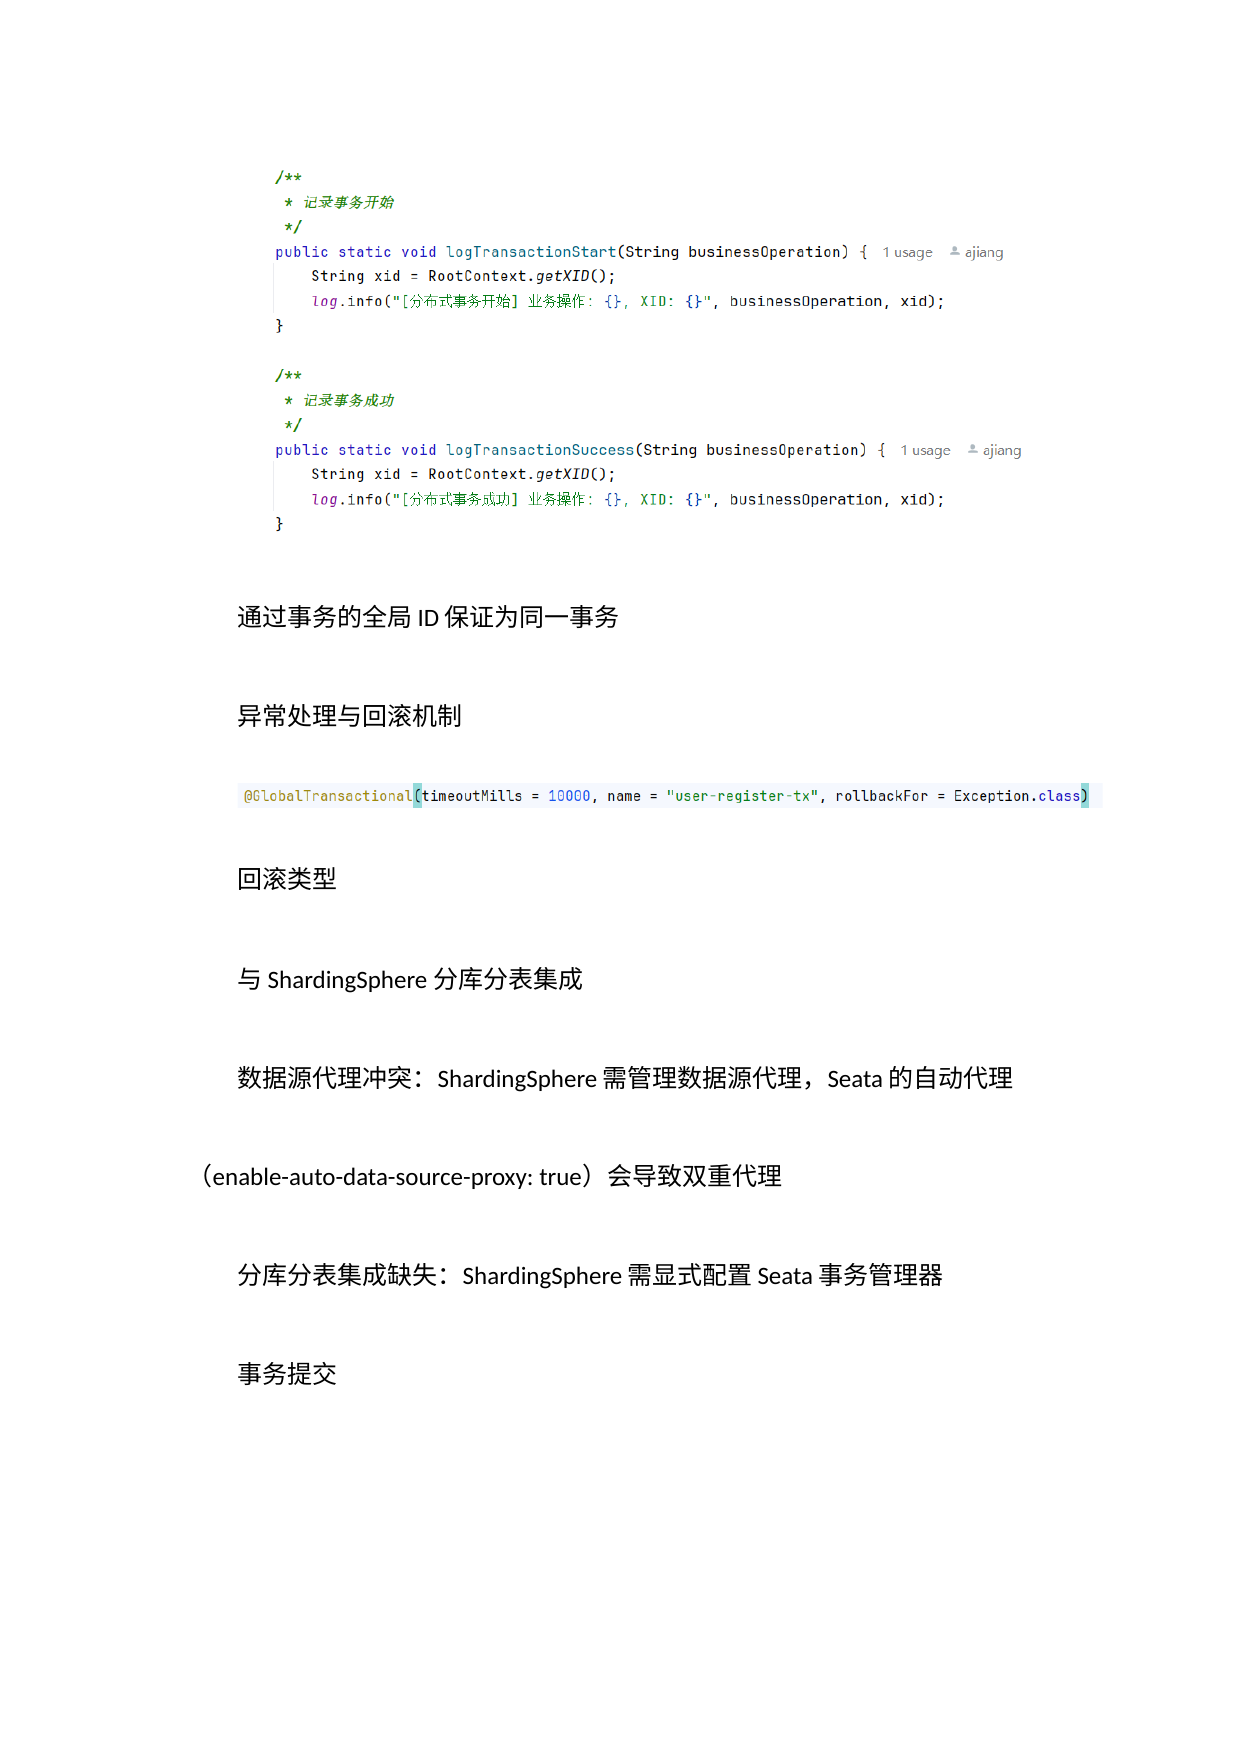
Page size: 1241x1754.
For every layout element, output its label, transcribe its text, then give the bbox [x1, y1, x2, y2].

picture [237, 161, 1103, 532]
text 与ShardingSphere 分库分表集成 [187, 945, 1053, 1010]
text 数据源代理冲突：ShardingSphere需管理数据源代理，Seata的自动代理（enable-auto-data-source-proxy: true）会导致双重代理 [187, 1044, 1053, 1207]
picture [237, 781, 1103, 810]
text 通过事务的全局ID保证为同一事务 [187, 583, 1053, 648]
text 分库分表集成缺失：ShardingSphere需显式配置Seata事务管理器 [187, 1241, 1053, 1306]
text 事务提交 [187, 1341, 1053, 1406]
text 异常处理与回滚机制 [187, 682, 1053, 747]
text 回滚类型 [187, 846, 1053, 911]
